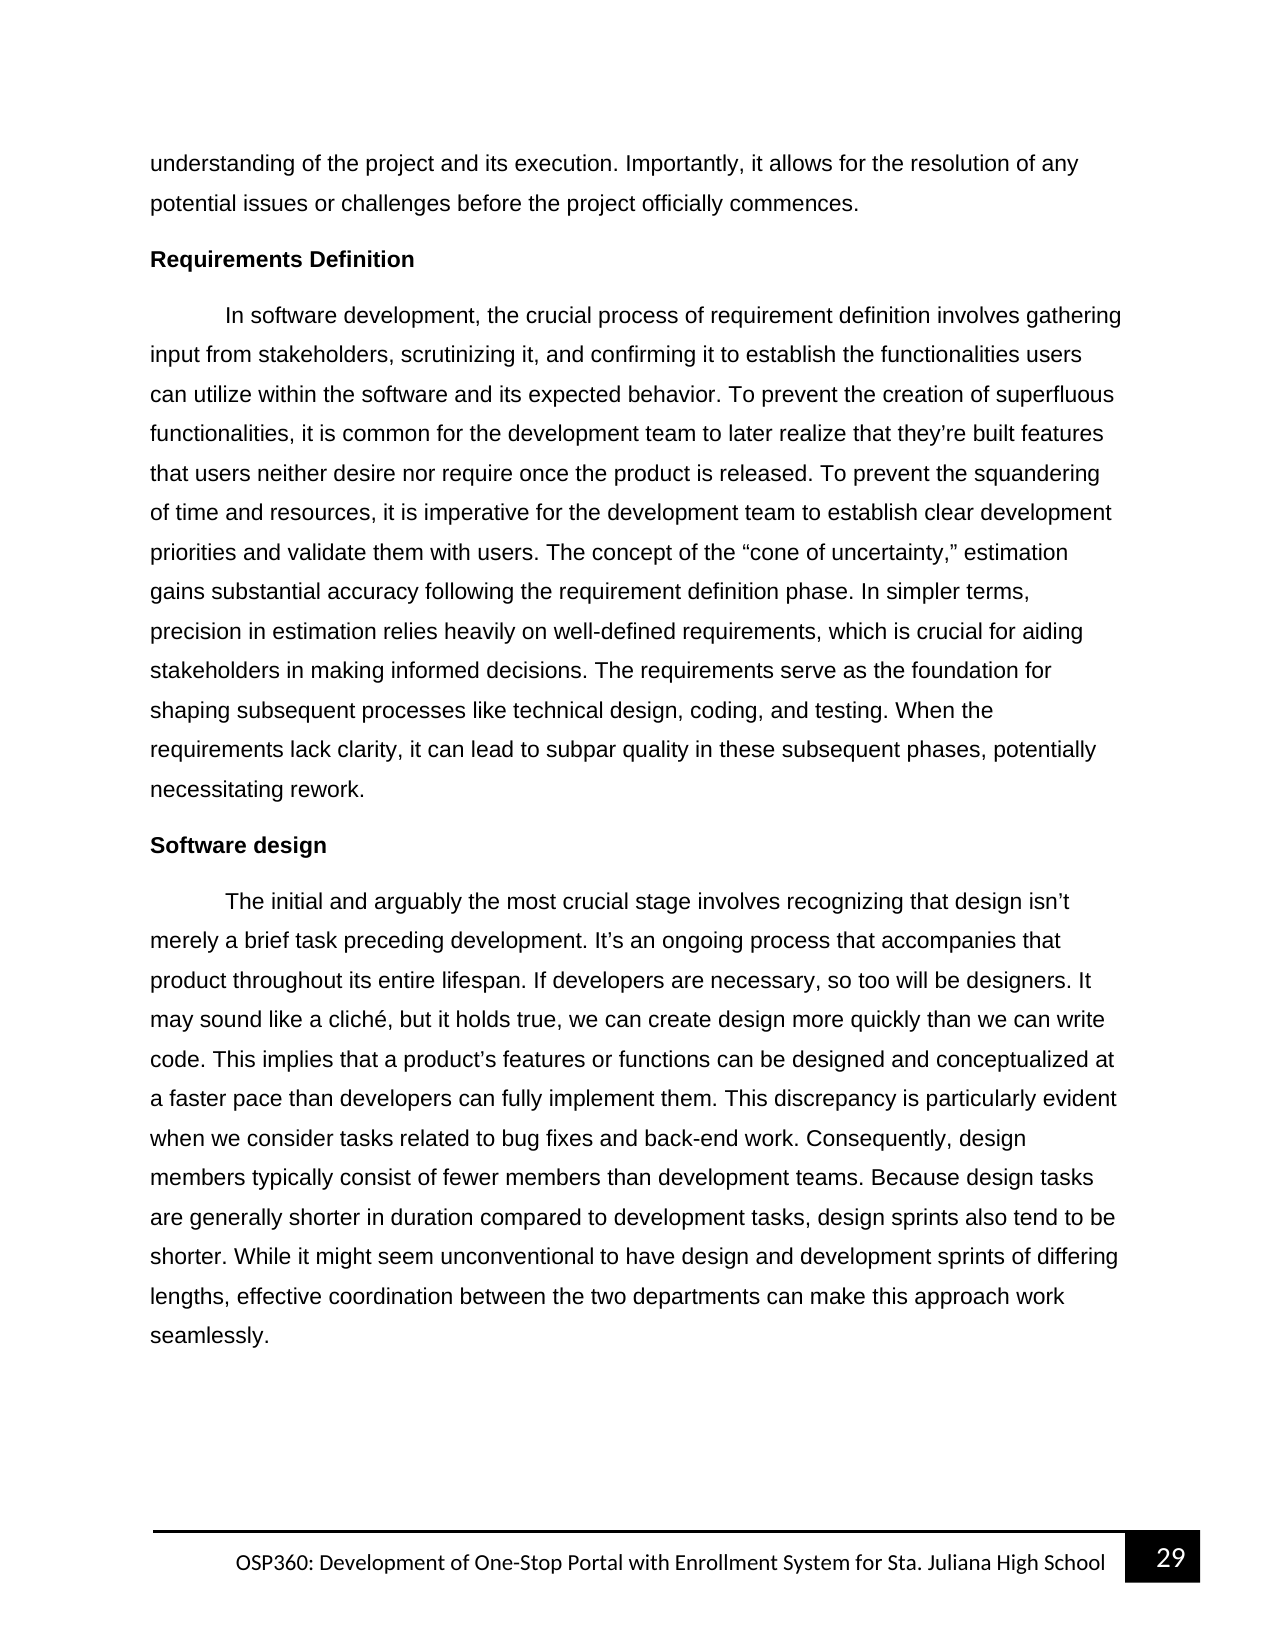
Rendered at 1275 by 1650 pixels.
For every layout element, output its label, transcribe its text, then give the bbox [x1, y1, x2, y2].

text Requirements Definition [150, 246, 1125, 272]
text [150, 150, 1125, 216]
text Software design [150, 832, 1125, 858]
text In software development, the crucial process of requirement definition involves gathering input from stakeholders, scrutinizing it, and confirming it to establish the functionalities users can utilize within the software and its expected behavior. To prevent the creation of superfluous functionalities, it is common for the development team to later realize that they’re built features that users neither desire nor require once the product is released. To prevent the squandering of time and resources, it is imperative for the development team to establish clear development priorities and validate them with users. The concept of the “cone of uncertainty,” estimation gains substantial accuracy following the requirement definition phase. In simpler terms, precision in estimation relies heavily on well-defined requirements, which is crucial for aiding stakeholders in making informed decisions. The requirements serve as the foundation for shaping subsequent processes like technical design, coding, and testing. When the requirements lack clarity, it can lead to subpar quality in these subsequent phases, potentially necessitating rework. [150, 302, 1125, 802]
text The initial and arguably the most crucial stage involves recognizing that design isn’t merely a brief task preceding development. It’s an ongoing process that accompanies that product throughout its entire lifespan. If developers are necessary, so too will be designers. It may sound like a cliché, but it holds true, we can create design more quickly than we can write code. This implies that a product’s features or functions can be designed and conceptualized at a faster pace than developers can fully implement them. This discrepancy is particularly evident when we consider tasks related to bug fixes and back-end work. Consequently, design members typically consist of fewer members than development teams. Because design tasks are generally shorter in duration compared to development tasks, design sprints also tend to be shorter. While it might seem unconventional to have design and development sprints of differing lengths, effective coordination between the two departments can make this approach work seamlessly. [150, 888, 1125, 1348]
